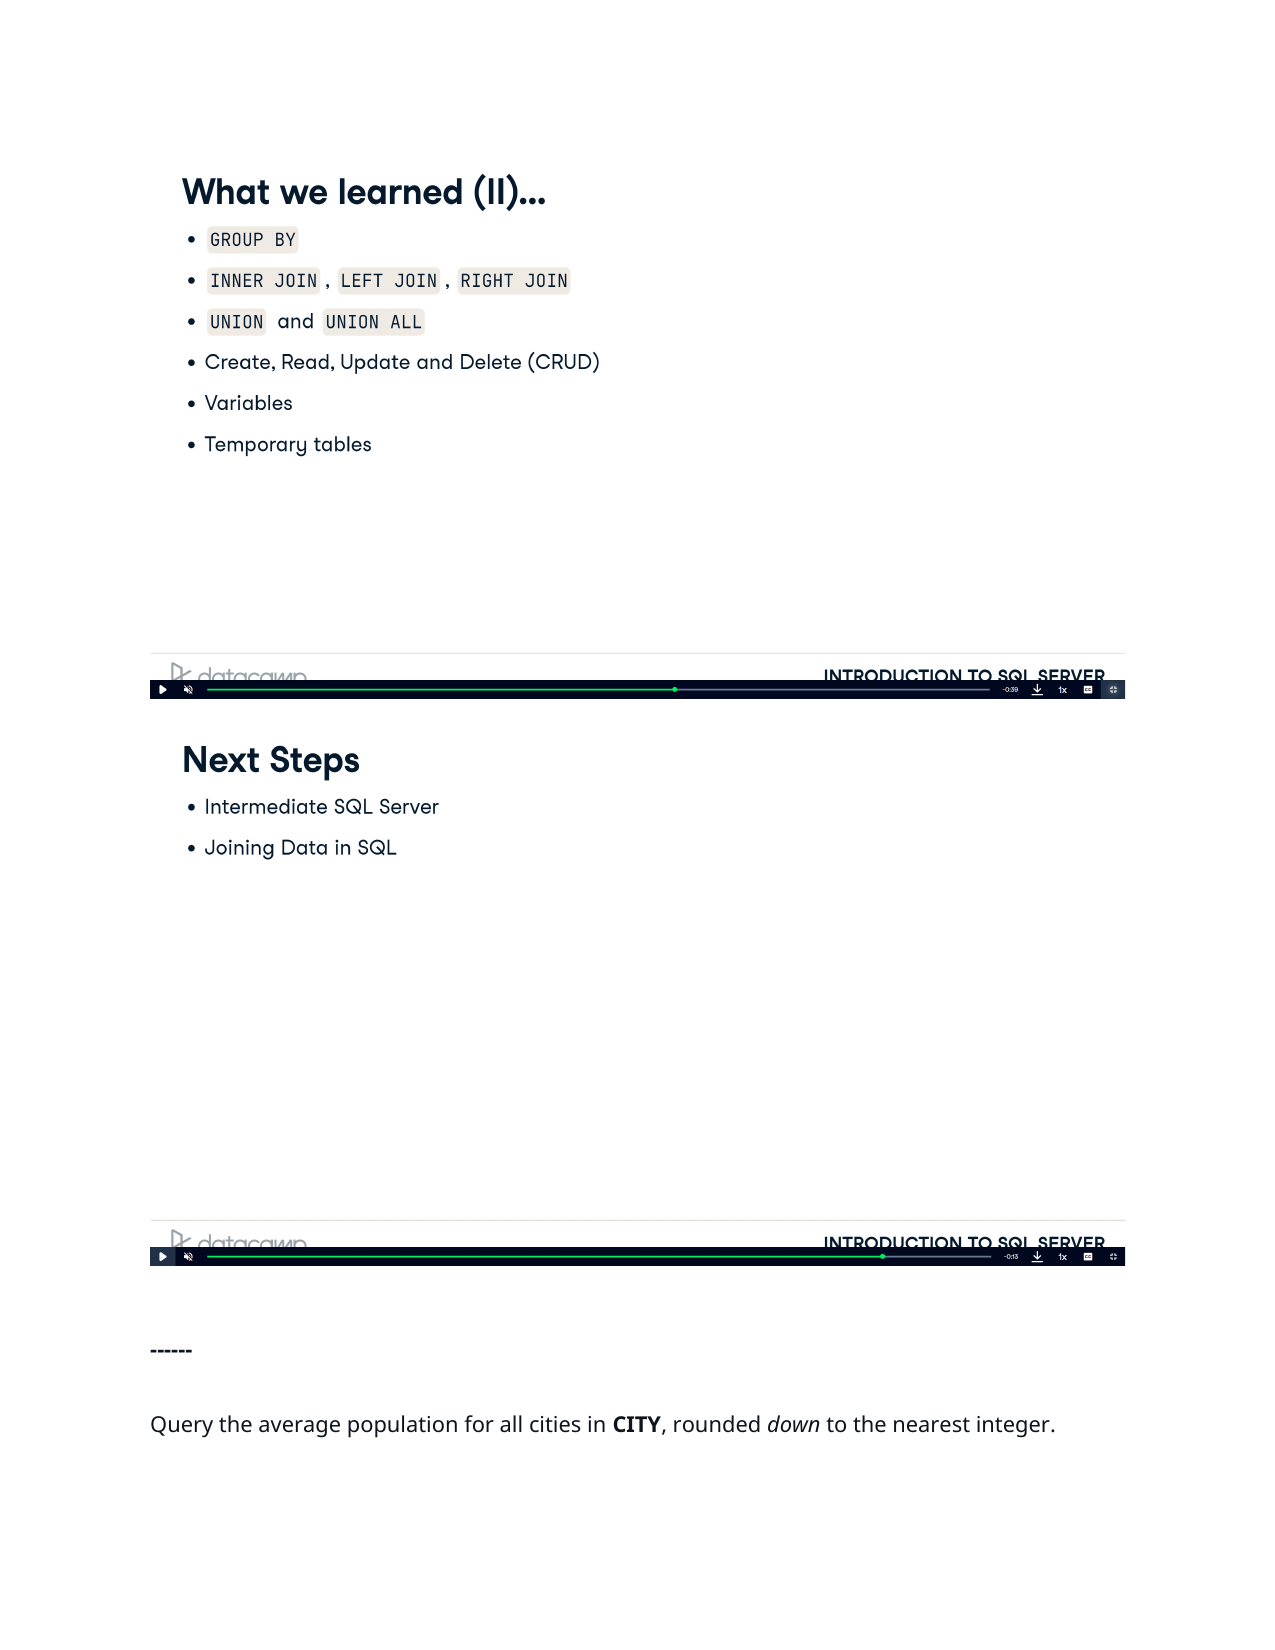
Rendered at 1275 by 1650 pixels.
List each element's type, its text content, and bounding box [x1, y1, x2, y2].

text ------ [150, 1334, 1125, 1364]
picture [150, 717, 1125, 1266]
text Query the average population for all cities in CITY, rounded down to the nearest integer. [150, 1409, 1125, 1439]
picture [150, 150, 1125, 699]
